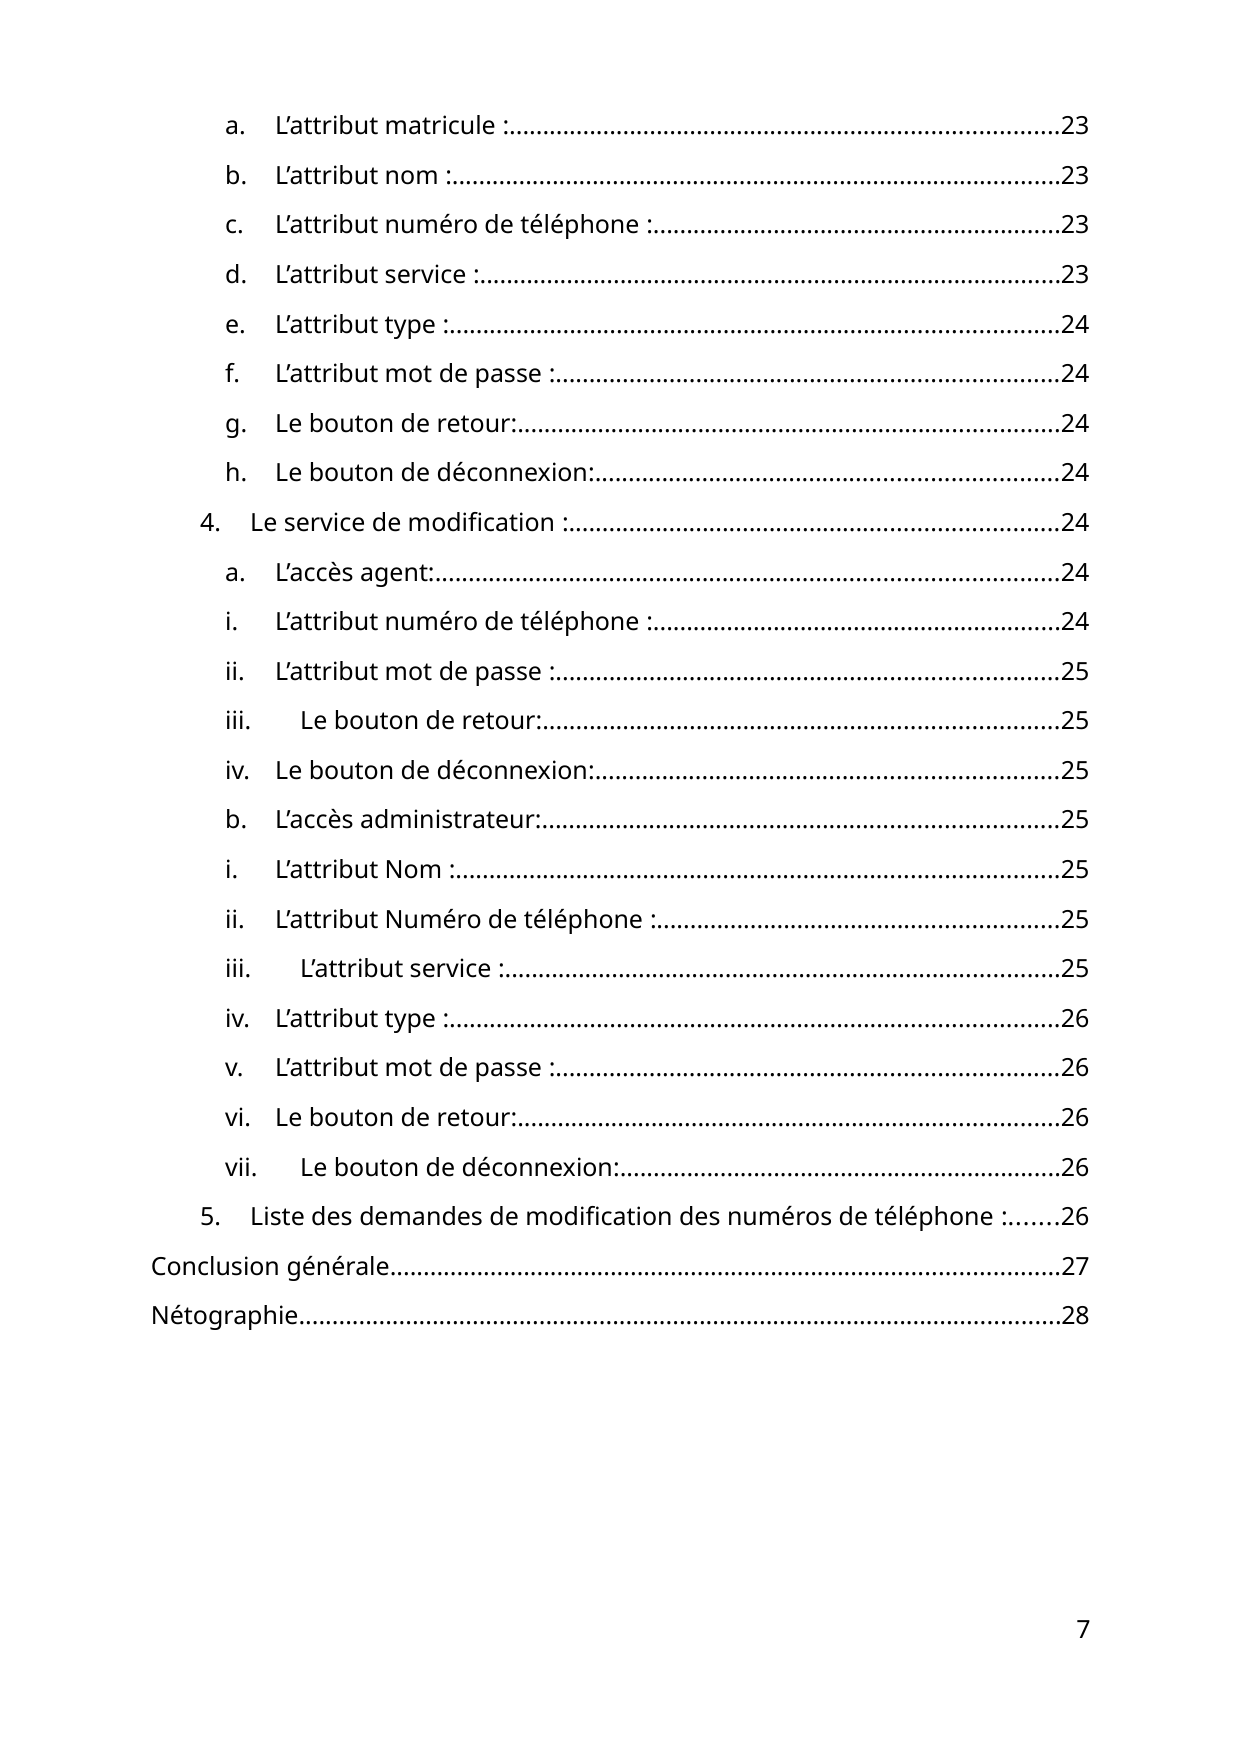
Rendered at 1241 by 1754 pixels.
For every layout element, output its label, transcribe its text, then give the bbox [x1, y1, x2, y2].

text iv. L’attribut type : 26 [225, 1000, 1090, 1034]
text iii. Le bouton de retour: 25 [225, 703, 1090, 737]
text g. Le bouton de retour: 24 [225, 405, 1090, 439]
text i. L’attribut Nom : 25 [225, 852, 1090, 886]
text b. L’accès administrateur: 25 [225, 802, 1090, 836]
text vi. Le bouton de retour: 26 [225, 1099, 1090, 1134]
text a. L’accès agent: 24 [225, 554, 1090, 588]
text Conclusion générale 27 [150, 1248, 1090, 1282]
text d. L’attribut service : 23 [225, 257, 1090, 291]
text i. L’attribut numéro de téléphone : 24 [225, 604, 1090, 638]
text ii. L’attribut Numéro de téléphone : 25 [225, 901, 1090, 935]
text e. L’attribut type : 24 [225, 306, 1090, 340]
text iii. L’attribut service : 25 [225, 951, 1090, 985]
text 4. Le service de modification : 24 [200, 504, 1090, 539]
text c. L’attribut numéro de téléphone : 23 [225, 207, 1090, 241]
text f. L’attribut mot de passe : 24 [225, 356, 1090, 390]
text vii. Le bouton de déconnexion: 26 [225, 1149, 1090, 1183]
text h. Le bouton de déconnexion: 24 [225, 455, 1090, 489]
text Nétographie 28 [150, 1298, 1090, 1332]
text ii. L’attribut mot de passe : 25 [225, 653, 1090, 687]
text a. L’attribut matricule : 23 [225, 108, 1090, 142]
text iv. Le bouton de déconnexion: 25 [225, 752, 1090, 787]
text 5. Liste des demandes de modification des numéros de téléphone : 26 [200, 1199, 1090, 1233]
text b. L’attribut nom : 23 [225, 157, 1090, 192]
text v. L’attribut mot de passe : 26 [225, 1050, 1090, 1084]
